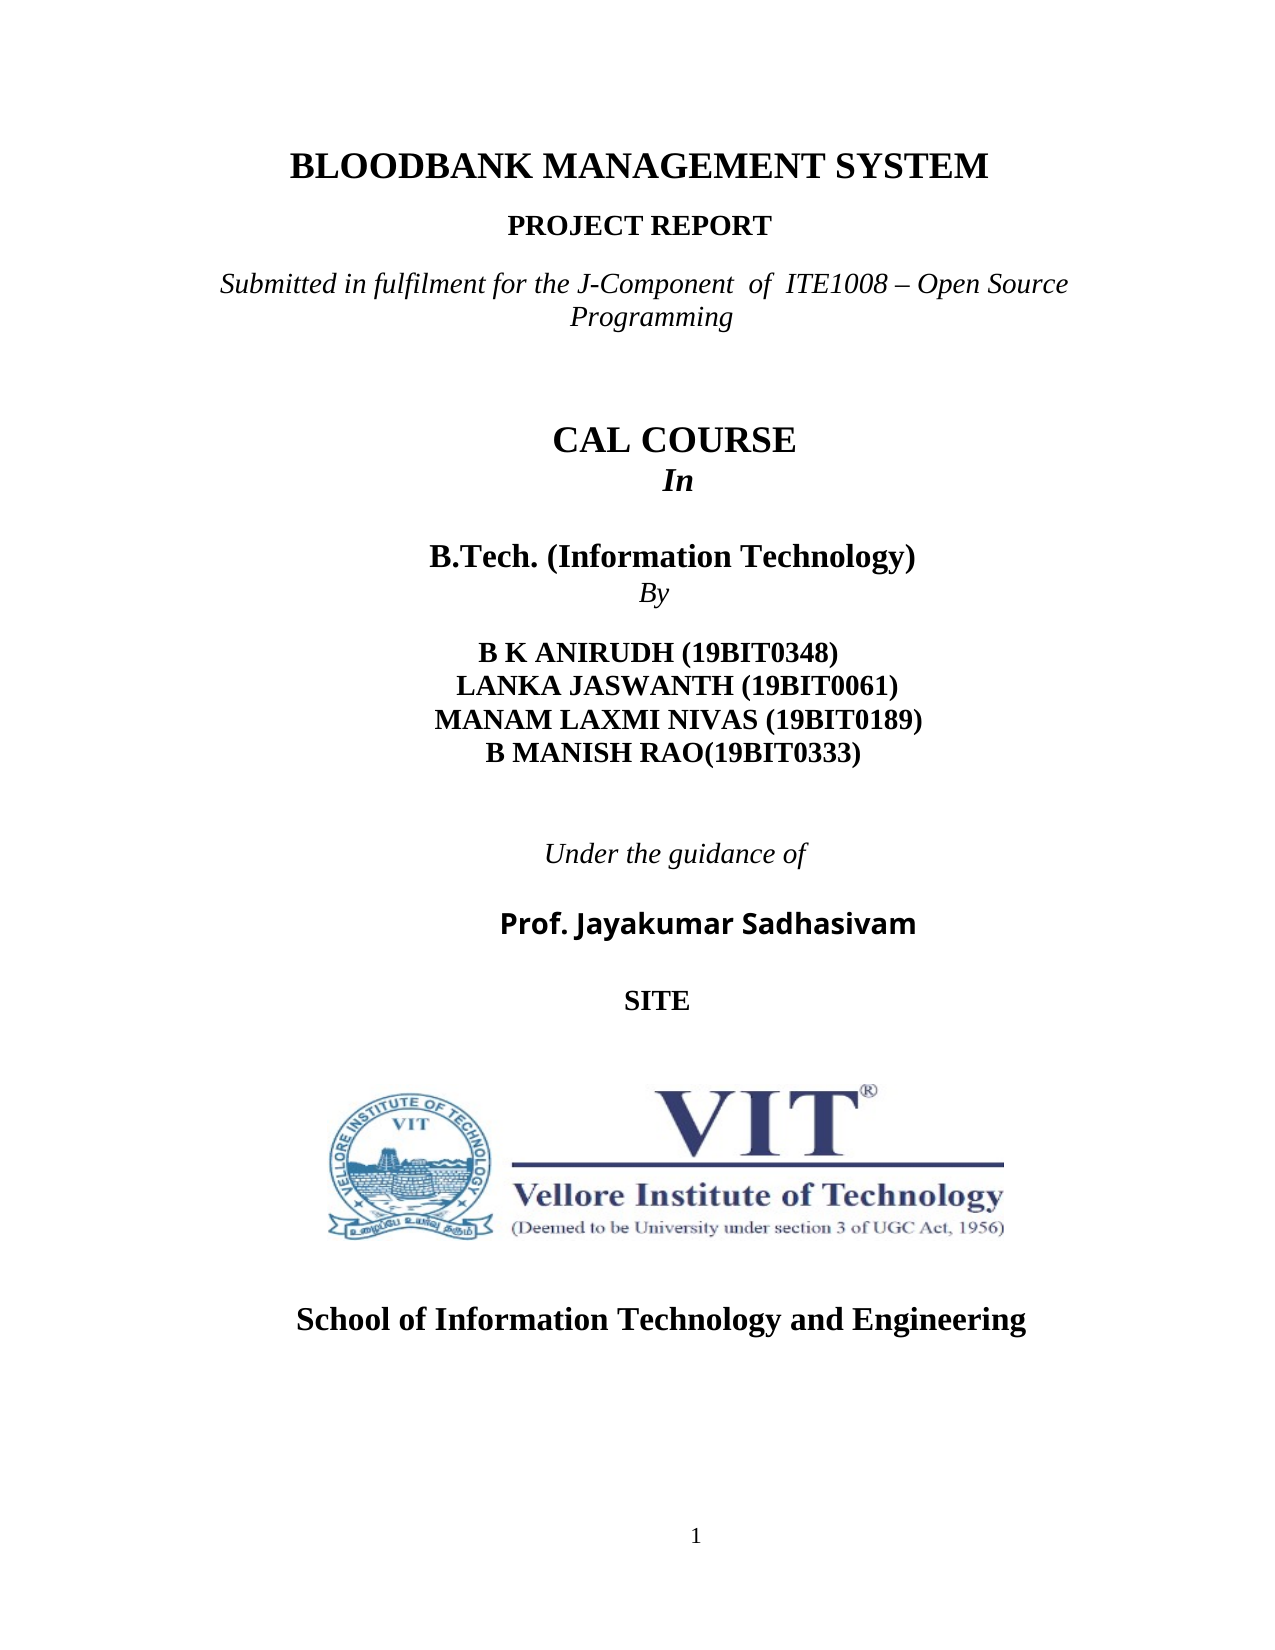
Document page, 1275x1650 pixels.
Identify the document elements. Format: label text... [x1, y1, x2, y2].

text BLOODBANK MANAGEMENT SYSTEM [121, 144, 1271, 187]
text In [121, 460, 1271, 498]
text Prof. Jayakumar Sadhasivam [121, 903, 1271, 943]
text B.Tech. (Information Technology) [121, 537, 1271, 575]
text Under the guidance of [121, 836, 1271, 870]
text LANKA JASWANTH (19BIT0061) [121, 668, 1271, 702]
picture [327, 1084, 1004, 1241]
text B K ANIRUDH (19BIT0348) [121, 635, 1271, 668]
text Submitted in fulfilment for the J-Component of ITE1008 – Open Source [74, 266, 1271, 299]
text B MANISH RAO(19BIT0333) [121, 736, 1271, 769]
text By [121, 575, 1271, 609]
text MANAM LAXMI NIVAS (19BIT0189) [121, 702, 1271, 736]
text CAL Course [121, 417, 1271, 460]
text Programming [74, 299, 1271, 333]
text School of Information Technology and Engineering [121, 1299, 1271, 1337]
text Project Report [121, 208, 1271, 242]
text SITE [121, 983, 1271, 1016]
